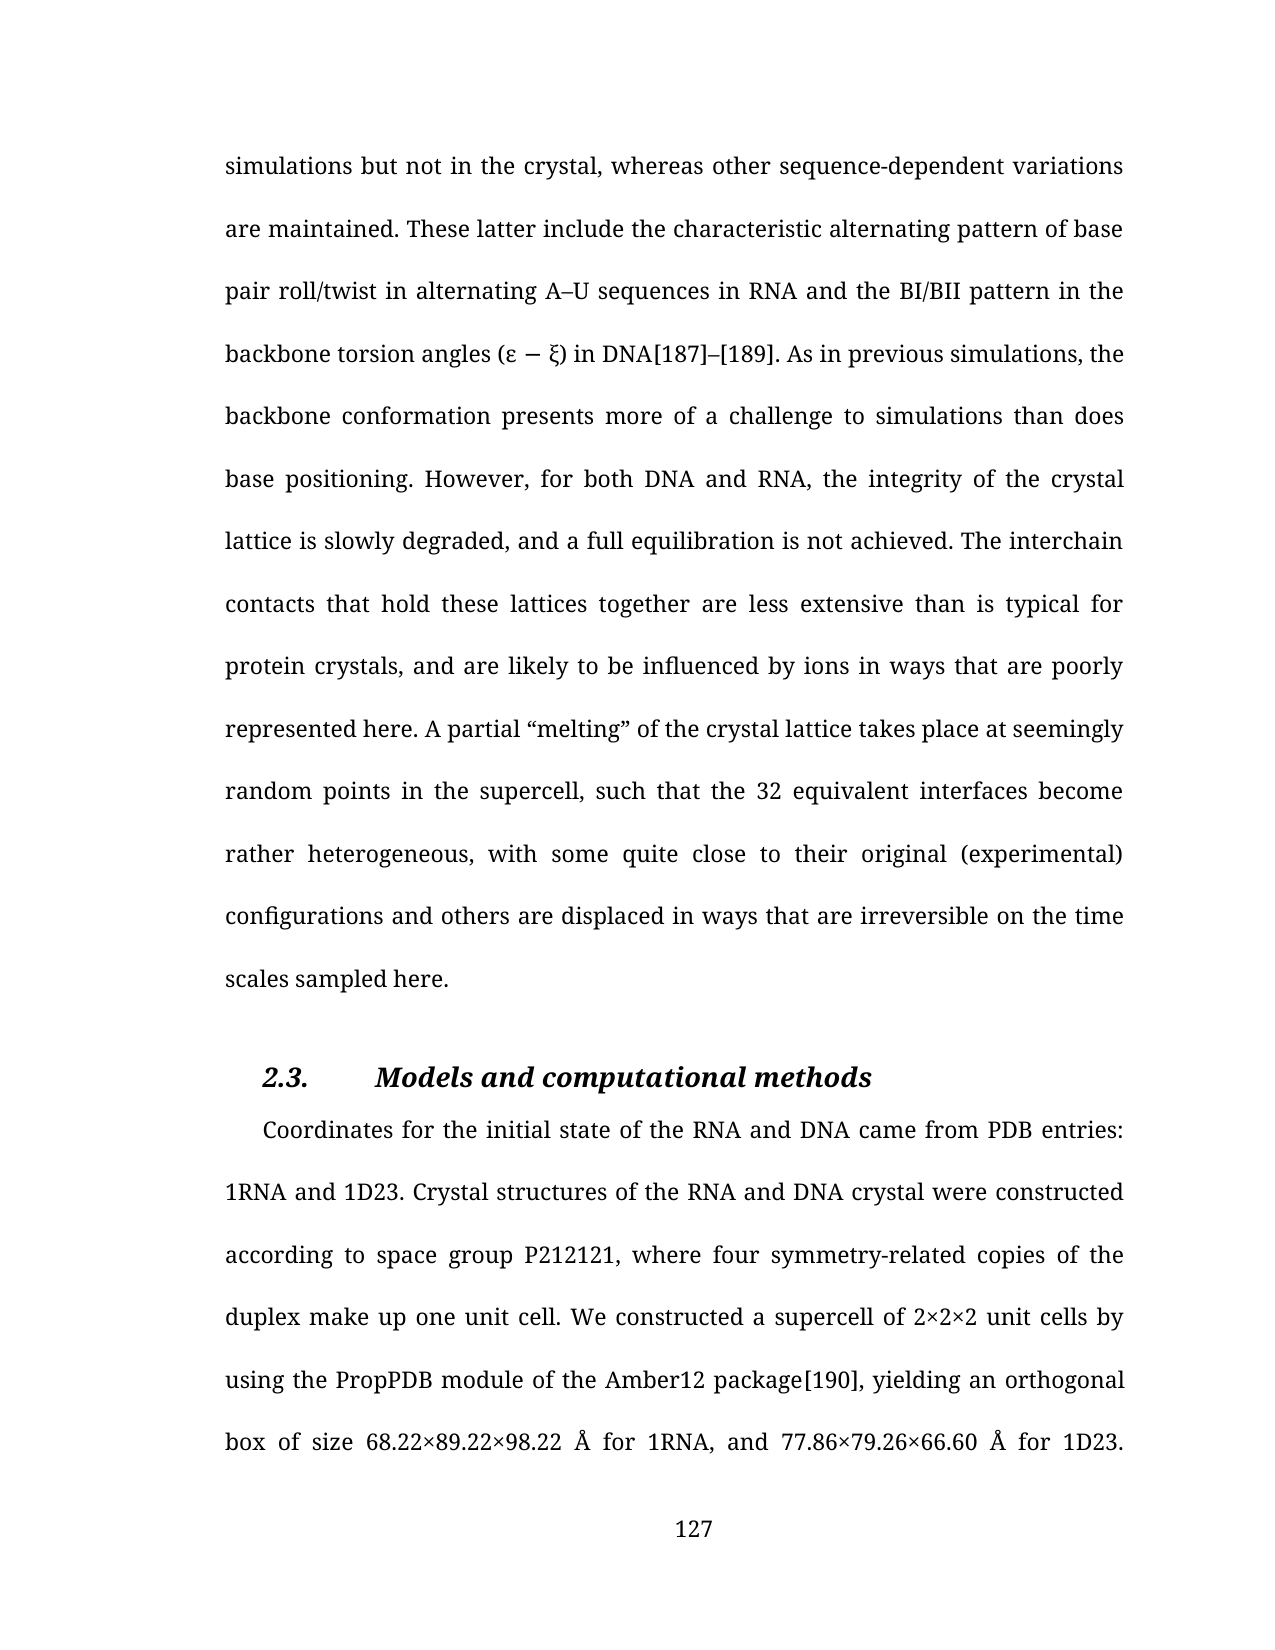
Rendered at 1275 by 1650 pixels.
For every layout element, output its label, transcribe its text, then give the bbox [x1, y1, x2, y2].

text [225, 150, 1125, 994]
subtitle Models and computational methods [225, 1058, 1125, 1095]
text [225, 1114, 1125, 1457]
